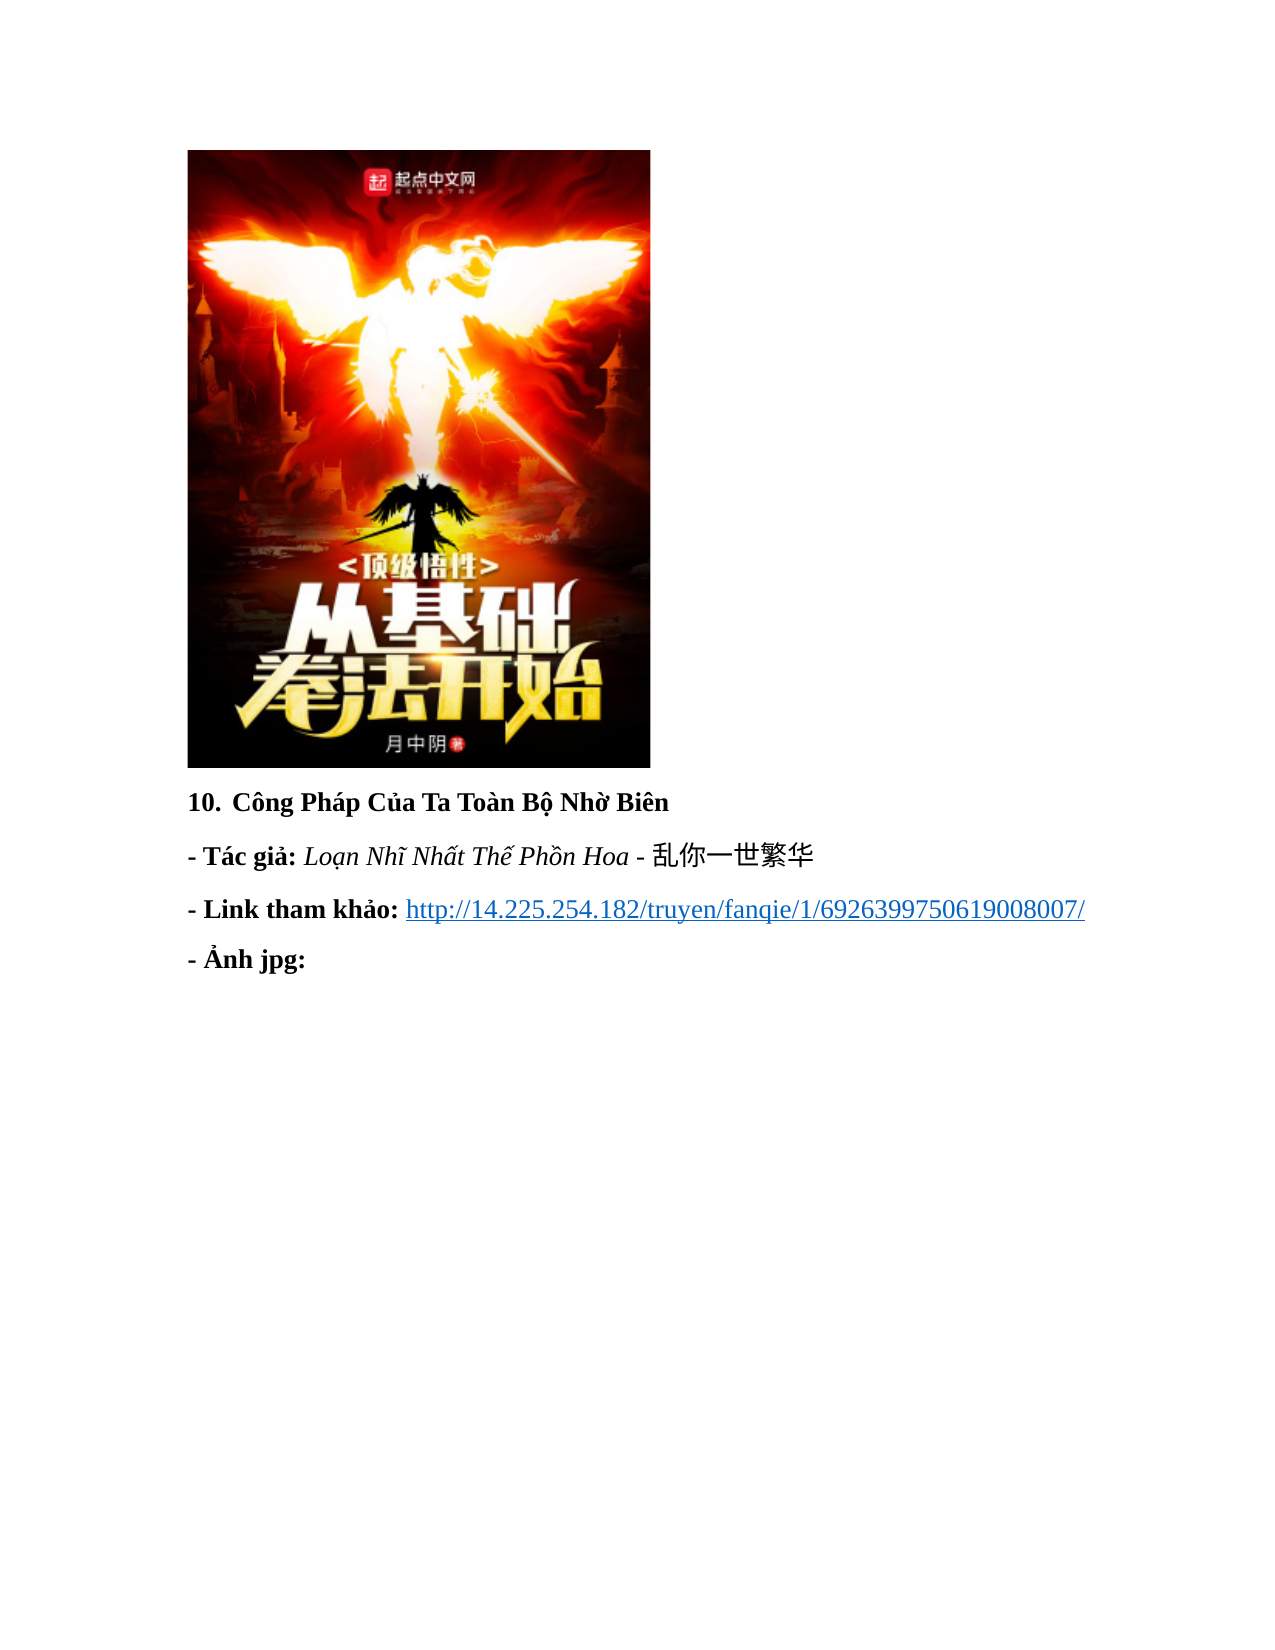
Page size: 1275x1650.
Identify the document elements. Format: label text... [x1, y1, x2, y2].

text - Ảnh jpg: [187, 943, 1125, 974]
picture [187, 150, 651, 768]
list Công Pháp Của Ta Toàn Bộ Nhờ Biên [187, 786, 1125, 817]
text - Tác giả: Loạn Nhĩ Nhất Thế Phồn Hoa - 乱你一世繁华 [187, 836, 1125, 873]
text - Link tham khảo: http://14.225.254.182/truyen/fanqie/1/6926399750619008007/ [187, 893, 1125, 924]
